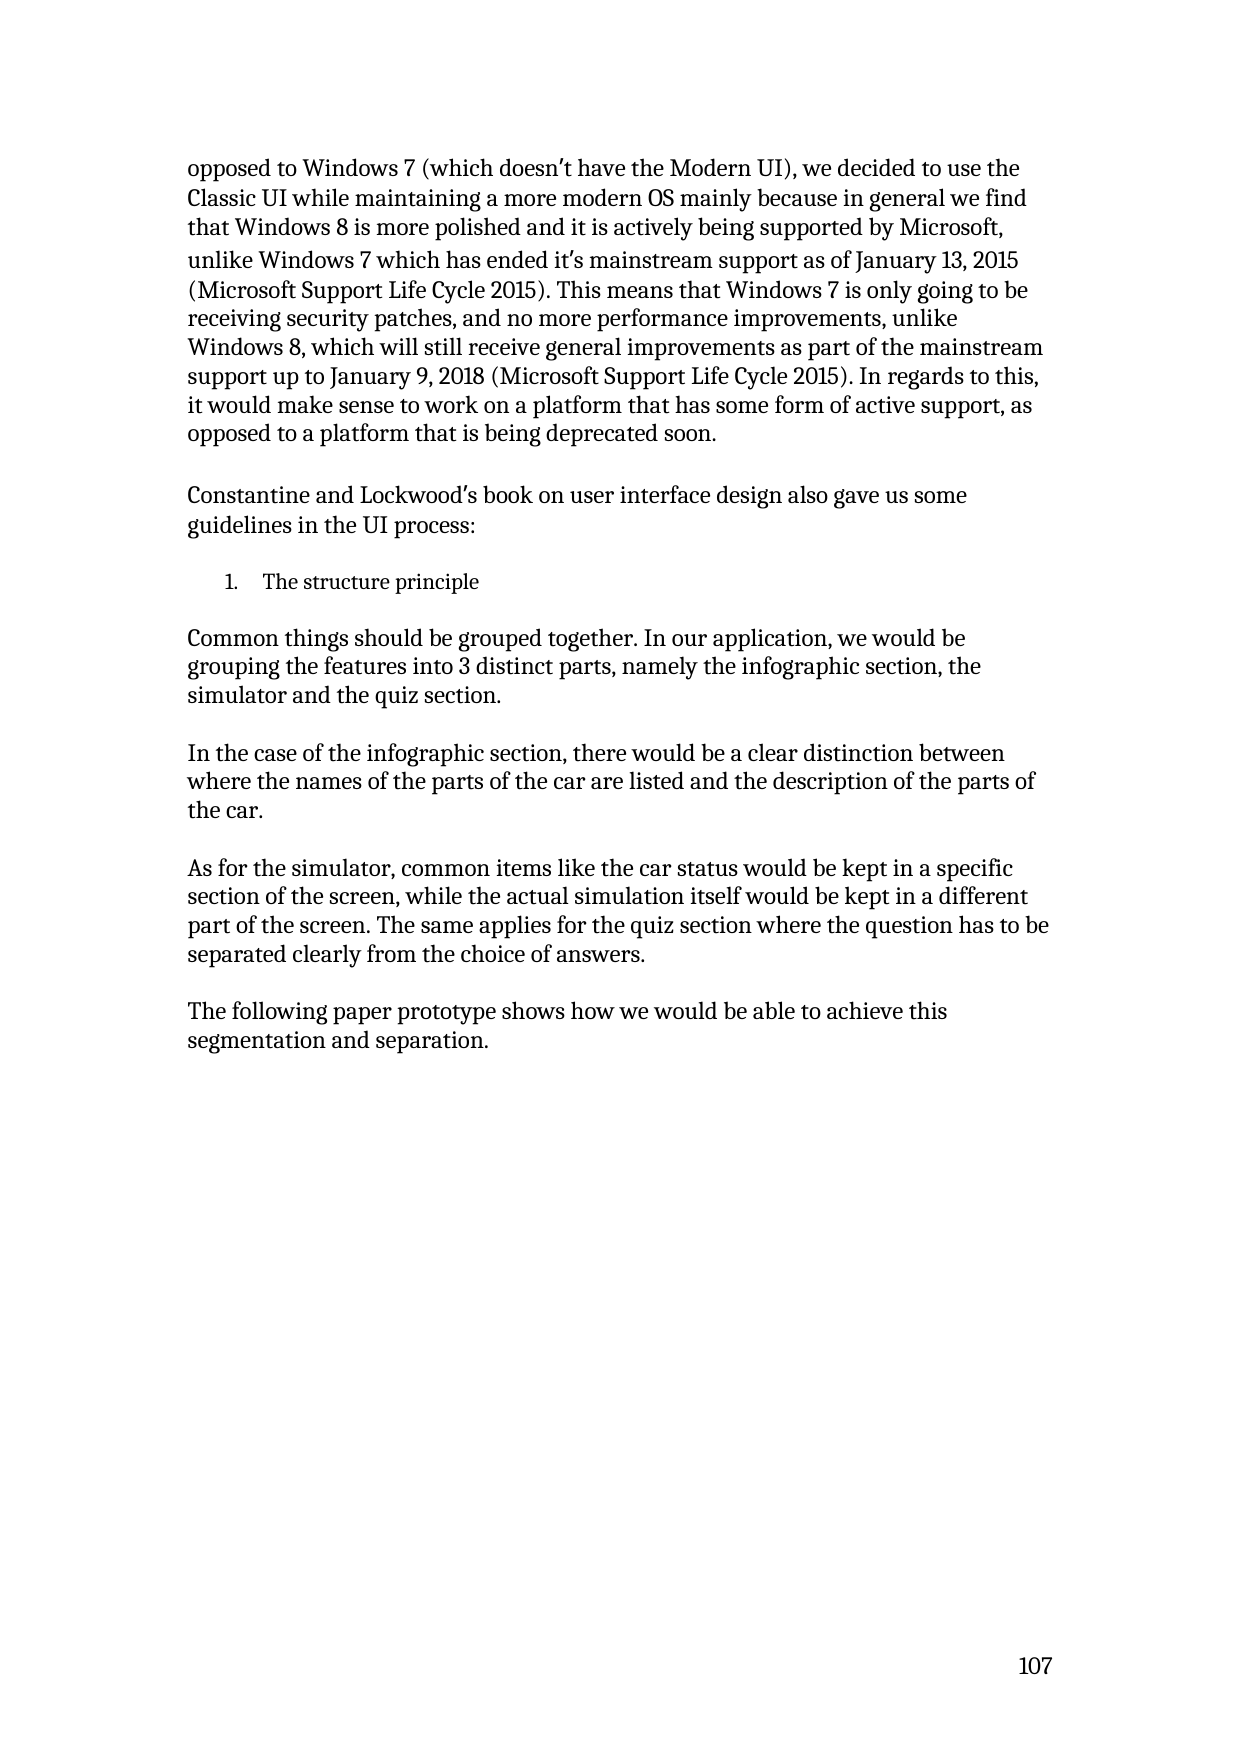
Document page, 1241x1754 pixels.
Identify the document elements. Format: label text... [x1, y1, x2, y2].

list The structure principle [225, 568, 1053, 595]
text As for the simulator, common items like the car status would be kept in a specific section of the screen, while the actual simulation itself would be kept in a different part of the screen. The same applies for the quiz section where the question has to be separated clearly from the choice of answers. [187, 853, 1053, 968]
text The following paper prototype shows how we would be able to achieve this segmentation and separation. [187, 997, 1053, 1055]
text Constantine and Lockwood’s book on user interface design also gave us some guidelines in the UI process: [187, 477, 1053, 540]
text Common things should be grouped together. In our application, we would be grouping the features into 3 distinct parts, namely the infographic section, the simulator and the quiz section. [187, 623, 1053, 710]
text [187, 150, 1053, 448]
text In the case of the infographic section, there would be a clear distinction between where the names of the parts of the car are listed and the description of the parts of the car. [187, 738, 1053, 825]
